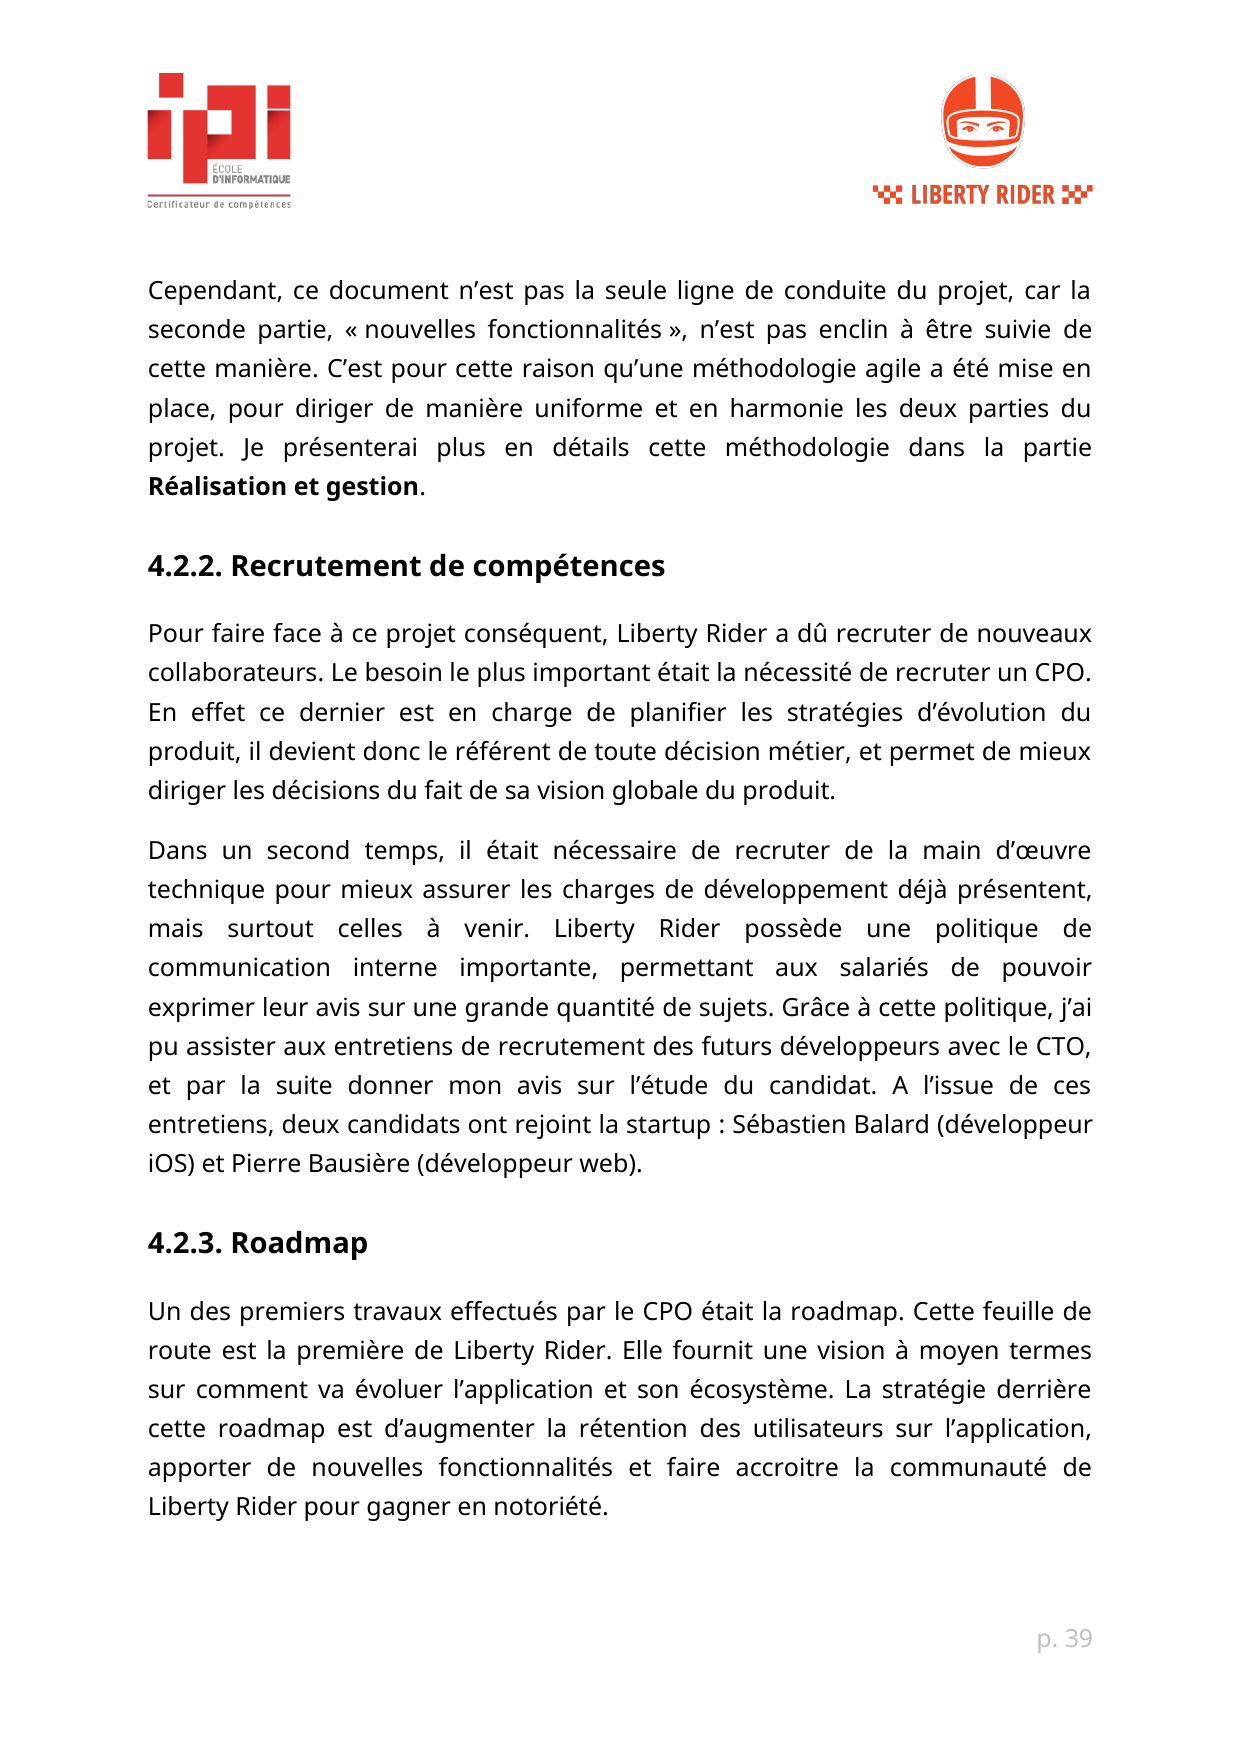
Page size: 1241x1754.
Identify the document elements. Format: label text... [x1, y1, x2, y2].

subtitle Recrutement de compétences [148, 545, 1093, 585]
text Pour faire face à ce projet conséquent, Liberty Rider a dû recruter de nouveaux collaborateurs. Le besoin le plus important était la nécessité de recruter un CPO. En effet ce dernier est en charge de planifier les stratégies d’évolution du produit, il devient donc le référent de toute décision métier, et permet de mieux diriger les décisions du fait de sa vision globale du produit. [148, 616, 1093, 807]
picture [872, 75, 1093, 209]
text Dans un second temps, il était nécessaire de recruter de la main d’œuvre technique pour mieux assurer les charges de développement déjà présentent, mais surtout celles à venir. Liberty Rider possède une politique de communication interne importante, permettant aux salariés de pouvoir exprimer leur avis sur une grande quantité de sujets. Grâce à cette politique, j’ai pu assister aux entretiens de recrutement des futurs développeurs avec le CTO, et par la suite donner mon avis sur l’étude du candidat. A l’issue de ces entretiens, deux candidats ont rejoint la startup : Sébastien Balard (développeur iOS) et Pierre Bausière (développeur web). [148, 832, 1093, 1180]
text Un des premiers travaux effectués par le CPO était la roadmap. Cette feuille de route est la première de Liberty Rider. Elle fournit une vision à moyen termes sur comment va évoluer l’application et son écosystème. La stratégie derrière cette roadmap est d’augmenter la rétention des utilisateurs sur l’application, apporter de nouvelles fonctionnalités et faire accroitre la communauté de Liberty Rider pour gagner en notoriété. [148, 1293, 1093, 1523]
text Cependant, ce document n’est pas la seule ligne de conduite du projet, car la seconde partie, « nouvelles fonctionnalités », n’est pas enclin à être suivie de cette manière. C’est pour cette raison qu’une méthodologie agile a été mise en place, pour diriger de manière uniforme et en harmonie les deux parties du projet. Je présenterai plus en détails cette méthodologie dans la partie Réalisation et gestion. [148, 273, 1093, 503]
subtitle Roadmap [148, 1222, 1093, 1262]
picture [147, 73, 291, 209]
